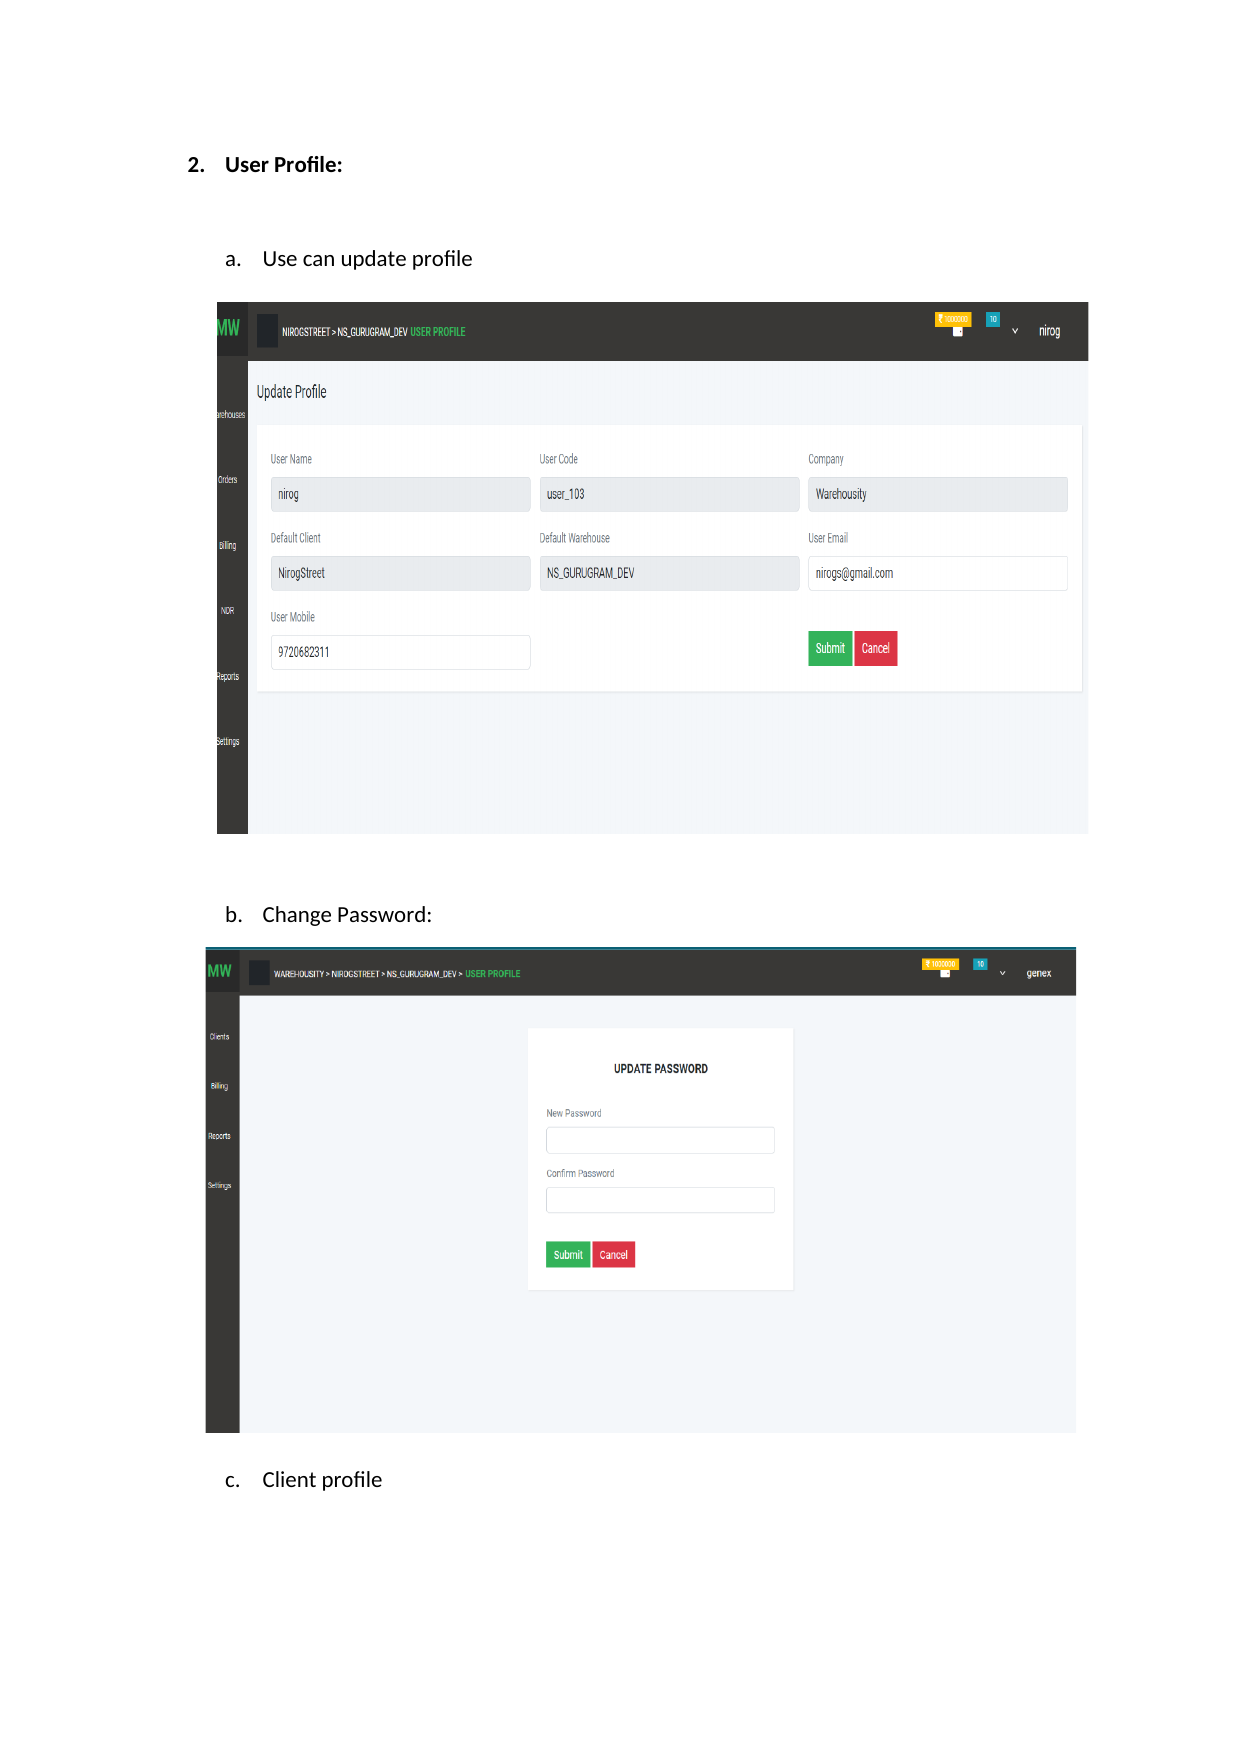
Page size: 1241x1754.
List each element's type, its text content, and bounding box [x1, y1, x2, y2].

list Change Password: [225, 900, 1090, 928]
list Use can update profile [225, 244, 1090, 272]
picture [204, 947, 1076, 1432]
list Client profile [225, 1087, 1090, 1493]
picture [216, 302, 1089, 834]
list User Profile: [187, 150, 1090, 178]
